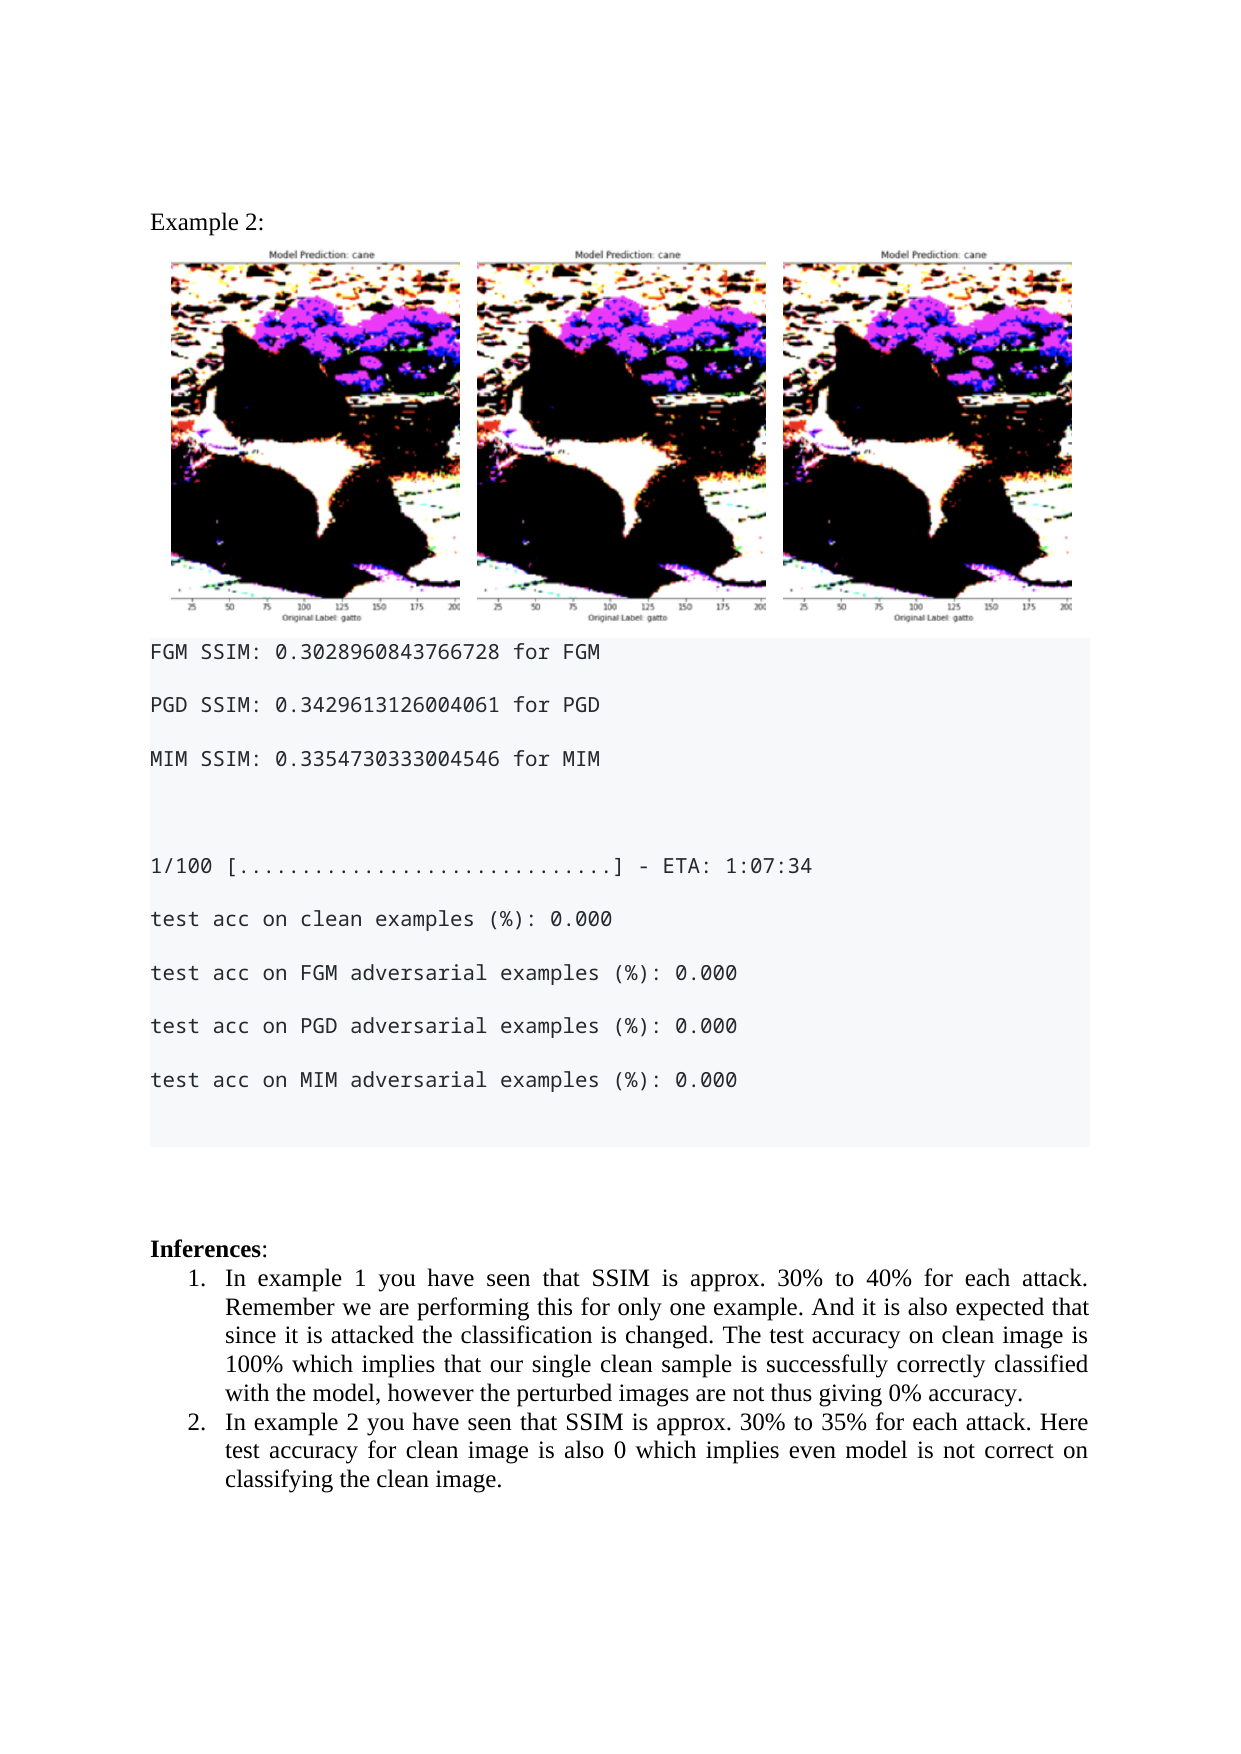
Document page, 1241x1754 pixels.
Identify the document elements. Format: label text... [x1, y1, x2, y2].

text PGD SSIM: 0.3429613126004061 for PGD [150, 691, 1090, 719]
text test acc on PGD adversarial examples (%): 0.000 [150, 1011, 1090, 1040]
text Example 2: [150, 207, 1090, 236]
text test acc on clean examples (%): 0.000 [150, 904, 1090, 933]
text 1/100 [..............................] - ETA: 1:07:34 [150, 851, 1090, 879]
text Inferences: [150, 1234, 1090, 1263]
list In example 2 you have seen that SSIM is approx. 30% to 35% for each attack. Here test accuracy for clean image is also 0 which implies even model is not correct on classifying the clean image. [187, 1407, 1090, 1493]
picture [150, 236, 1090, 638]
list In example 1 you have seen that SSIM is approx. 30% to 40% for each attack. Remember we are performing this for only one example. And it is also expected that since it is attacked the classification is changed. The test accuracy on clean image is 100% which implies that our single clean sample is successfully correctly classified with the model, however the perturbed images are not thus giving 0% accuracy. [187, 1263, 1090, 1407]
text FGM SSIM: 0.3028960843766728 for FGM [150, 638, 1090, 666]
text test acc on MIM adversarial examples (%): 0.000 [150, 1065, 1090, 1093]
text MIM SSIM: 0.3354730333004546 for MIM [150, 744, 1090, 772]
text test acc on FGM adversarial examples (%): 0.000 [150, 958, 1090, 986]
